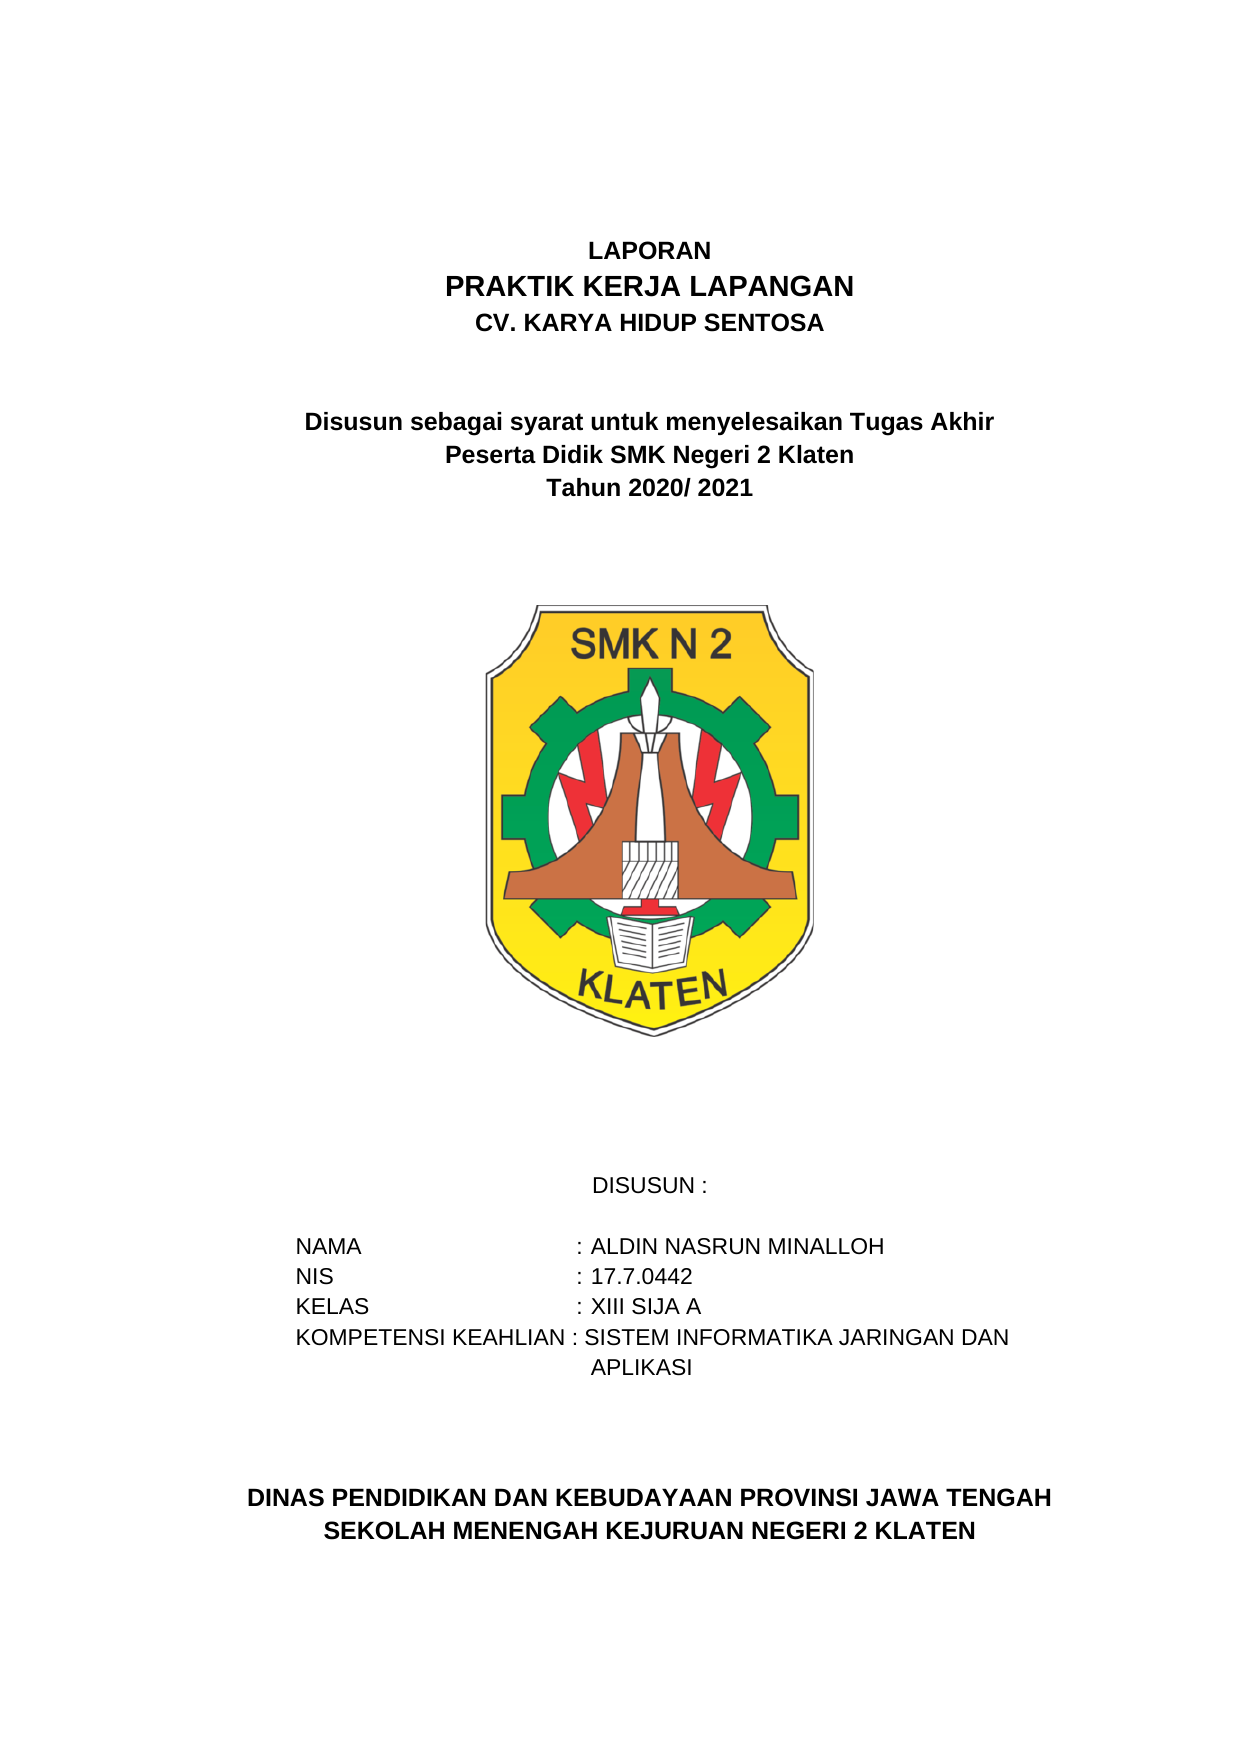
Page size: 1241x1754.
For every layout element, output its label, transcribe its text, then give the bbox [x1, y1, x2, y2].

text NIS : 17.7.0442 [295, 1263, 1063, 1289]
text CV. KARYA HIDUP SENTOSA [236, 308, 1063, 337]
text KOMPETENSI KEAHLIAN : SISTEM INFORMATIKA JARINGAN DAN APLIKASI [295, 1323, 1063, 1380]
text DISUSUN : [236, 1172, 1063, 1199]
text PRAKTIK KERJA LAPANGAN [236, 269, 1063, 303]
text LAPORAN [236, 236, 1063, 265]
text Peserta Didik SMK Negeri 2 Klaten [236, 440, 1063, 469]
text DINAS PENDIDIKAN DAN KEBUDAYAAN PROVINSI JAWA TENGAH [236, 1483, 1063, 1512]
text SEKOLAH MENENGAH KEJURUAN NEGERI 2 KLATEN [236, 1516, 1063, 1545]
text Disusun sebagai syarat untuk menyelesaikan Tugas Akhir [236, 407, 1063, 436]
text KELAS : XIII SIJA A [295, 1293, 1063, 1320]
picture [485, 605, 814, 1037]
text NAMA : ALDIN NASRUN MINALLOH [295, 1233, 1063, 1259]
text Tahun 2020/ 2021 [236, 473, 1063, 502]
